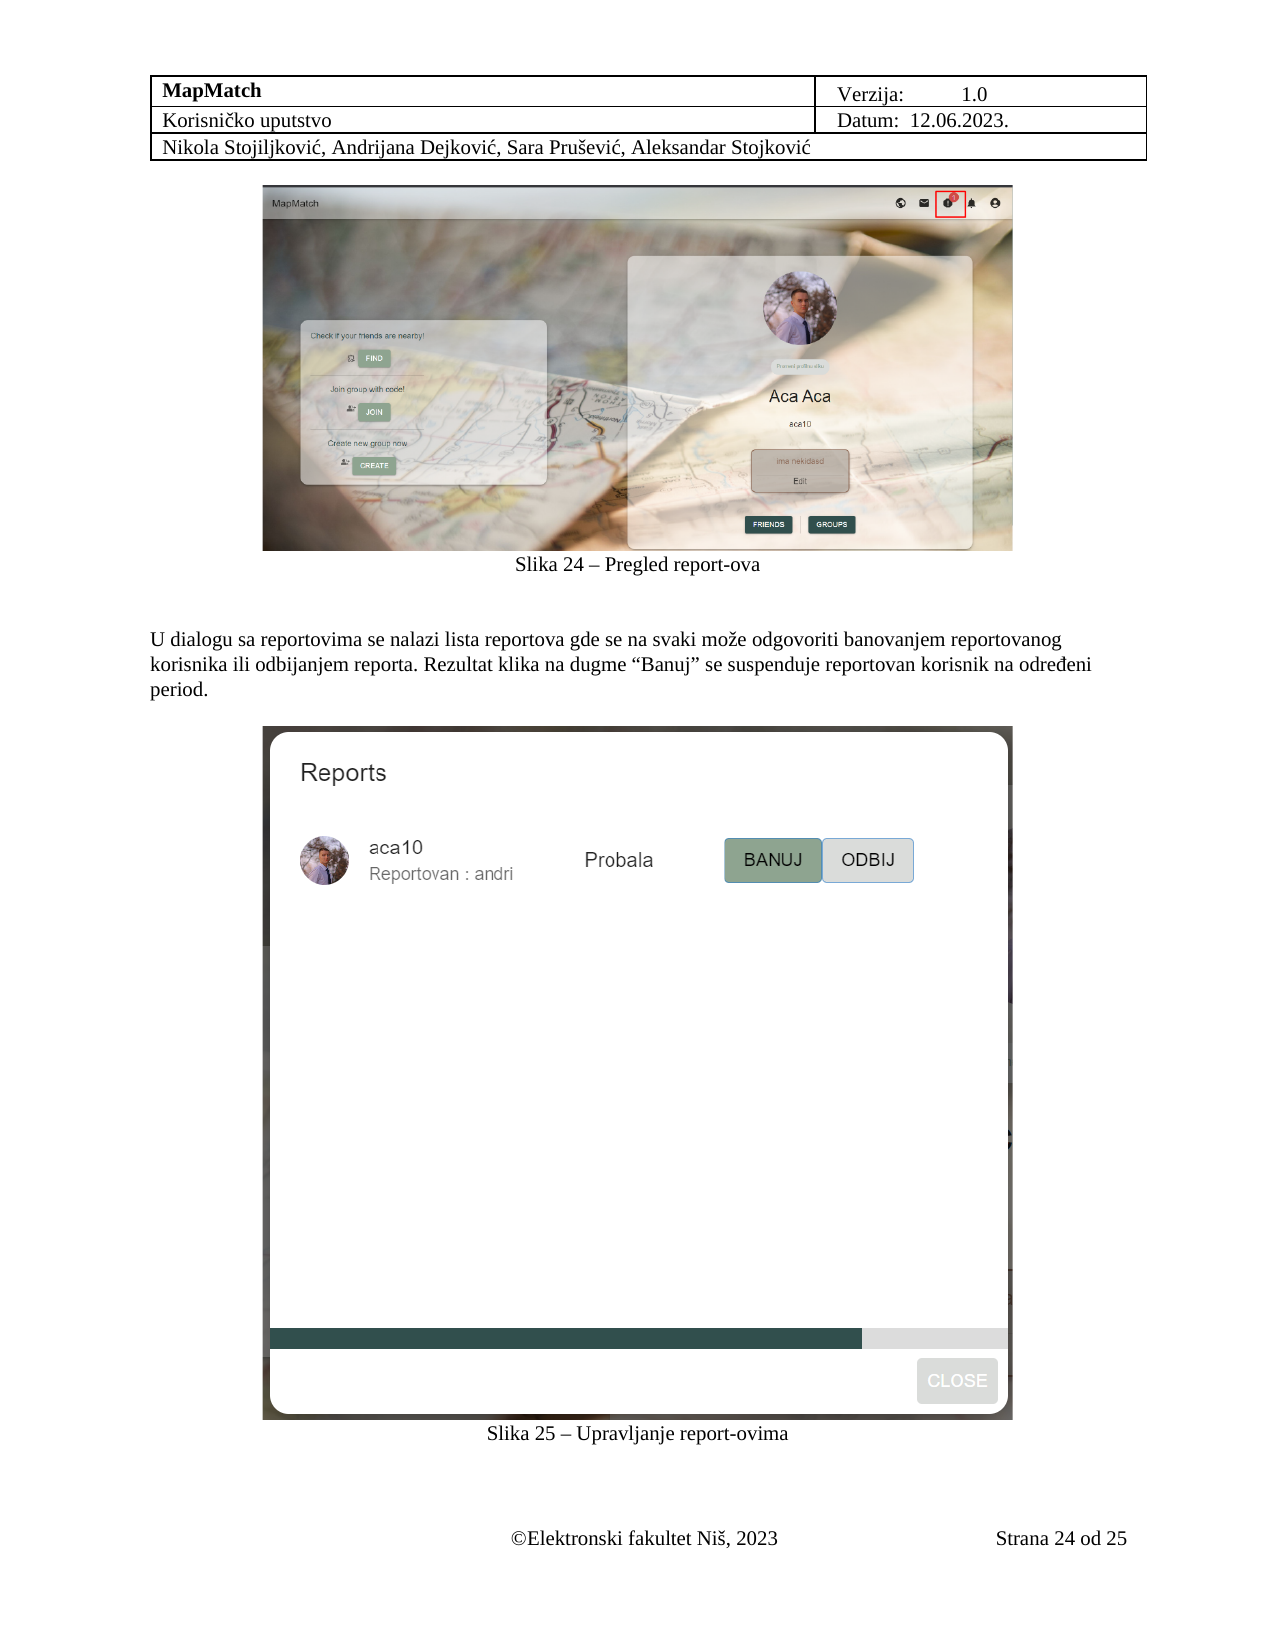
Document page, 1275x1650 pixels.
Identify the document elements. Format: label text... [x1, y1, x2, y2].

picture [262, 726, 1013, 1420]
text Slika 25 – Upravljanje report-ovima [150, 1420, 1125, 1445]
text U dialogu sa reportovima se nalazi lista reportova gde se na svaki može odgovoriti banovanjem reportovanog korisnika ili odbijanjem reporta. Rezultat klika na dugme “Banuj” se suspenduje reportovan korisnik na određeni period. [150, 626, 1125, 701]
picture [262, 185, 1013, 551]
text Slika 24 – Pregled report-ova [150, 551, 1125, 576]
